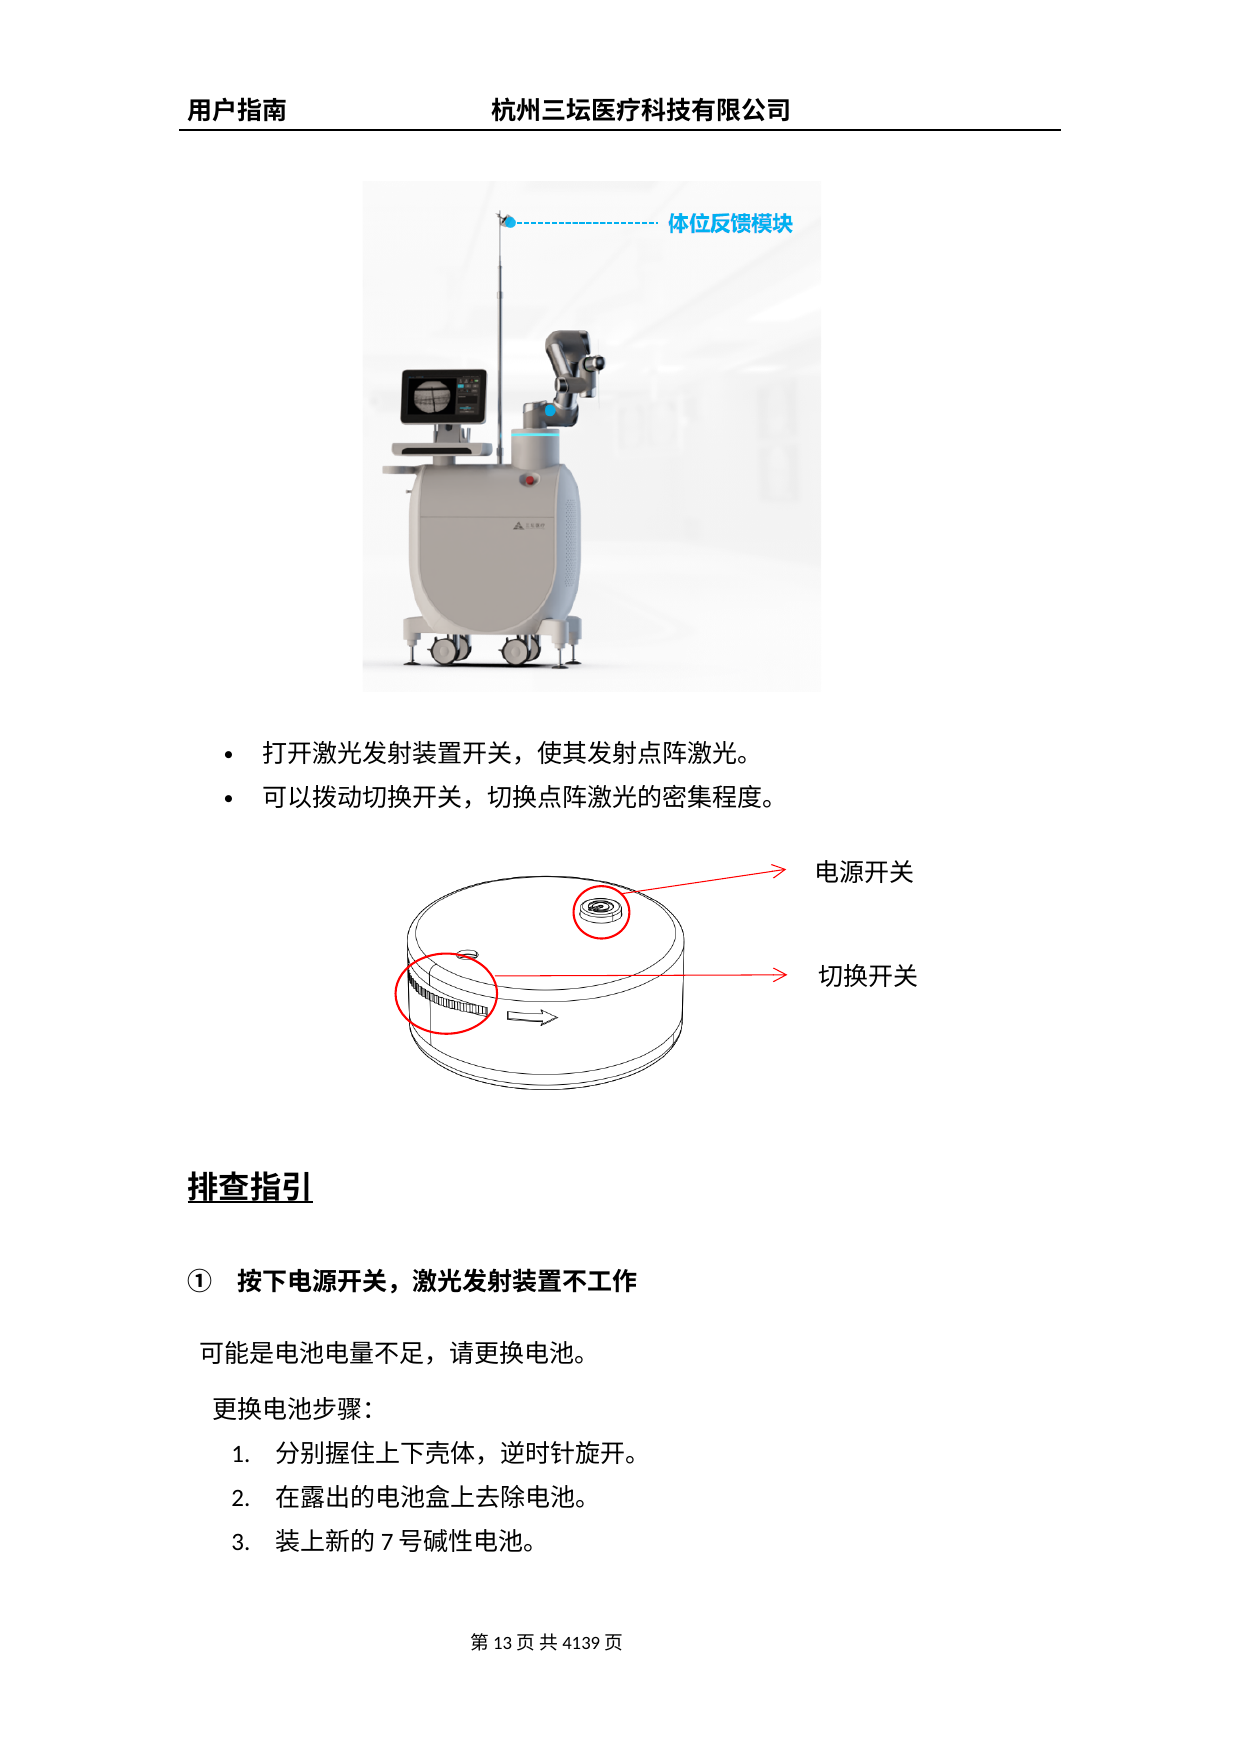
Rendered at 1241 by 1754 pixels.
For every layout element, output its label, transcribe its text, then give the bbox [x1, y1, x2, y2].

list 分别握住上下壳体，逆时针旋开。 [231, 1430, 1053, 1474]
picture [362, 181, 822, 692]
text 可能是电池电量不足，请更换电池。 [187, 1329, 878, 1373]
subtitle 按下电源开关，激光发射装置不工作 [187, 1258, 1053, 1302]
list 装上新的7号碱性电池。 [231, 1518, 1053, 1562]
list 在露出的电池盒上去除电池。 [231, 1474, 1053, 1518]
picture [575, 888, 628, 937]
text 排查指引 [187, 1141, 1053, 1229]
list 可以拨动切换开关，切换点阵激光的密集程度。 [225, 774, 1053, 818]
text 更换电池步骤： [187, 1386, 1053, 1430]
picture [362, 861, 702, 1097]
list 打开激光发射装置开关，使其发射点阵激光。 [225, 730, 1053, 774]
